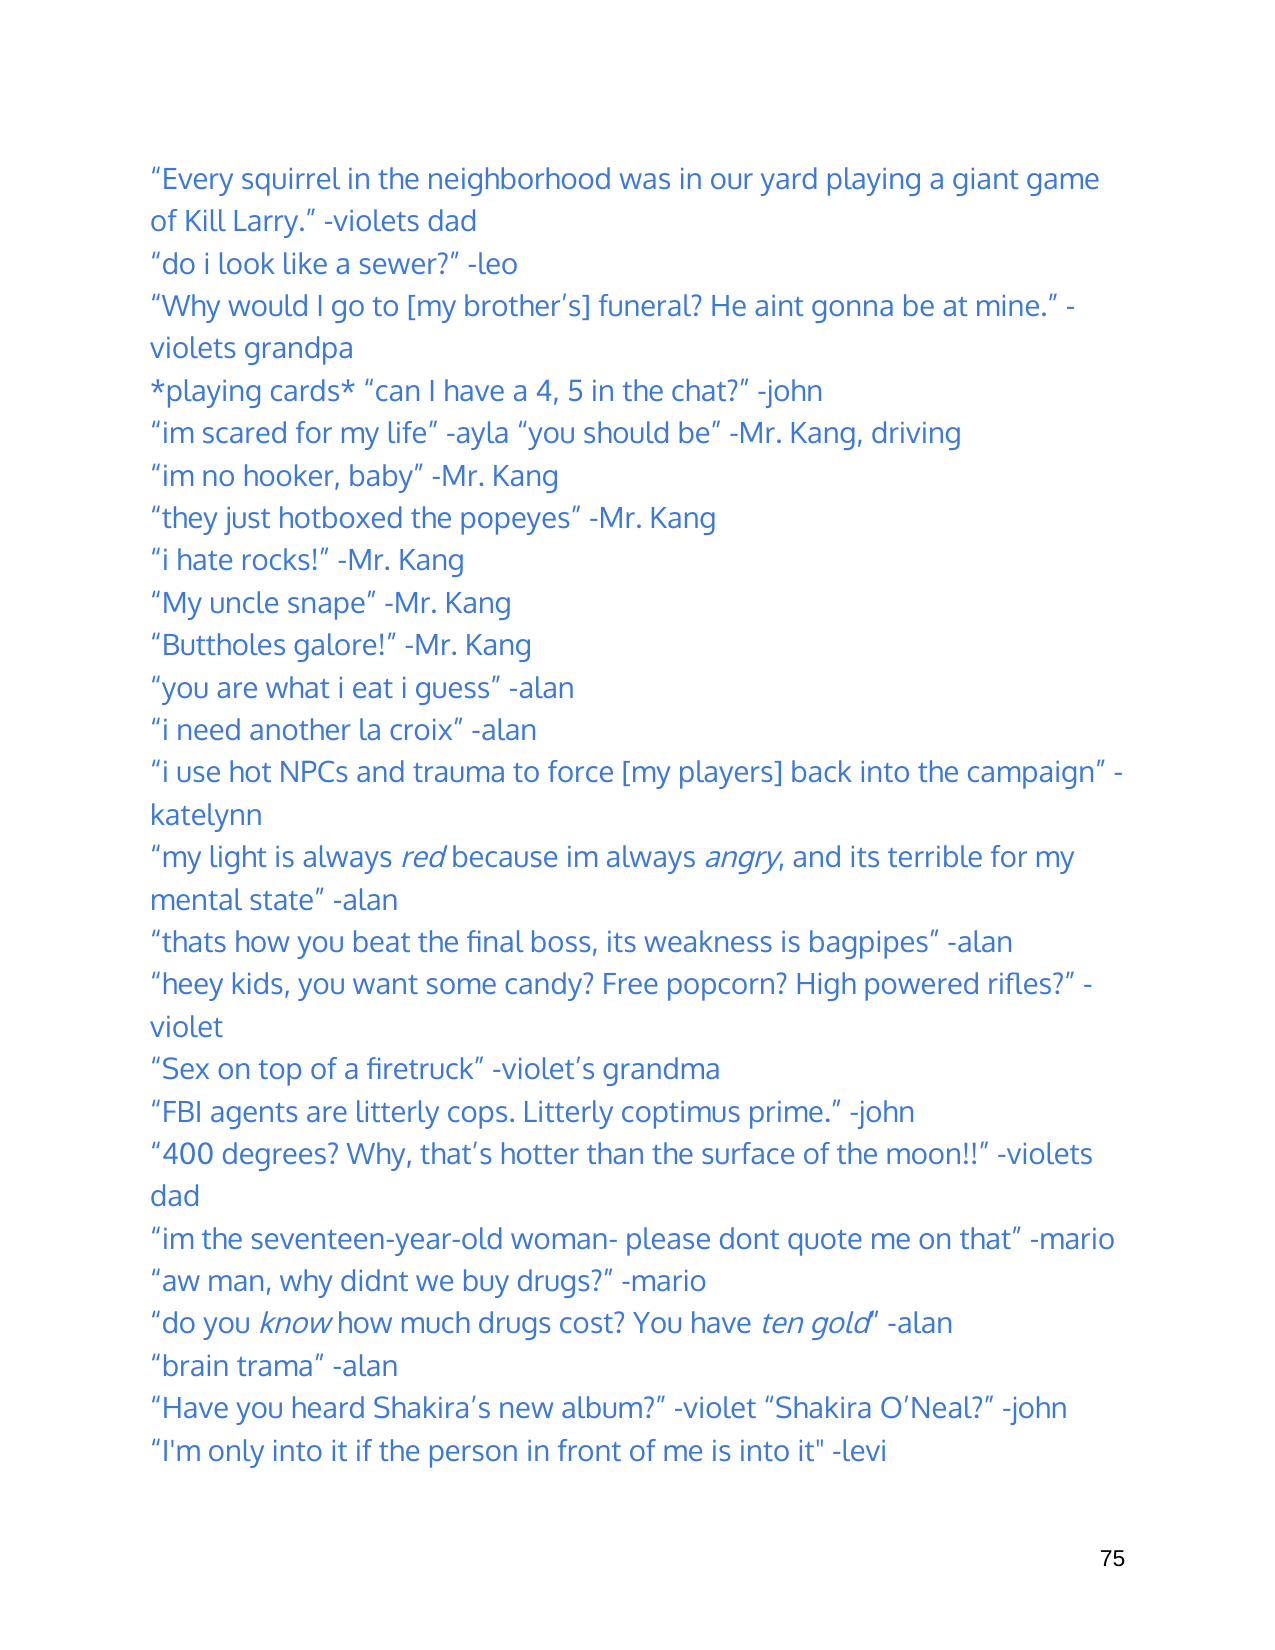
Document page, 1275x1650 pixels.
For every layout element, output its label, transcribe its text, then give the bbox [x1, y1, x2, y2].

text “do i look like a sewer?” -leo [150, 244, 1125, 281]
text “my light is always red because im always angry, and its terrible for my mental state” -alan “thats how you beat the final boss, its weakness is bagpipes” -alan [150, 838, 1125, 959]
text “brain trama” -alan [150, 1346, 1125, 1383]
text “i need another la croix” -alan [150, 710, 1125, 747]
text “Sex on top of a firetruck” -violet’s grandma [150, 1049, 1125, 1086]
text “you are what i eat i guess” -alan [150, 668, 1125, 705]
text “Every squirrel in the neighborhood was in our yard playing a giant game of Kill Larry.” -violets dad [150, 159, 1125, 238]
text “I'm only into it if the person in front of me is into it" -levi [150, 1431, 1125, 1468]
text “i use hot NPCs and trauma to force [my players] back into the campaign” -katelynn [150, 753, 1125, 832]
text *playing cards* “can I have a 4, 5 in the chat?” -john [150, 371, 1125, 408]
text “400 degrees? Why, that’s hotter than the surface of the moon!!” -violets dad [150, 1134, 1125, 1214]
text “Why would I go to [my brother’s] funeral? He aint gonna be at mine.” -violets grandpa [150, 286, 1125, 366]
text “im scared for my life” -ayla “you should be” -Mr. Kang, driving [150, 414, 1125, 451]
text “FBI agents are litterly cops. Litterly coptimus prime.” -john [150, 1092, 1125, 1129]
text “heey kids, you want some candy? Free popcorn? High powered rifles?” -violet [150, 965, 1125, 1044]
text “they just hotboxed the popeyes” -Mr. Kang [150, 498, 1125, 535]
text “i hate rocks!” -Mr. Kang [150, 541, 1125, 578]
text “do you know how much drugs cost? You have ten gold” -alan [150, 1304, 1125, 1341]
text “Buttholes galore!” -Mr. Kang [150, 626, 1125, 662]
text “im no hooker, baby” -Mr. Kang [150, 456, 1125, 493]
text “im the seventeen-year-old woman- please dont quote me on that” -mario [150, 1219, 1125, 1256]
text “My uncle snape” -Mr. Kang [150, 583, 1125, 620]
text “aw man, why didnt we buy drugs?” -mario [150, 1262, 1125, 1298]
text “Have you heard Shakira’s new album?” -violet “Shakira O’Neal?” -john [150, 1389, 1125, 1426]
